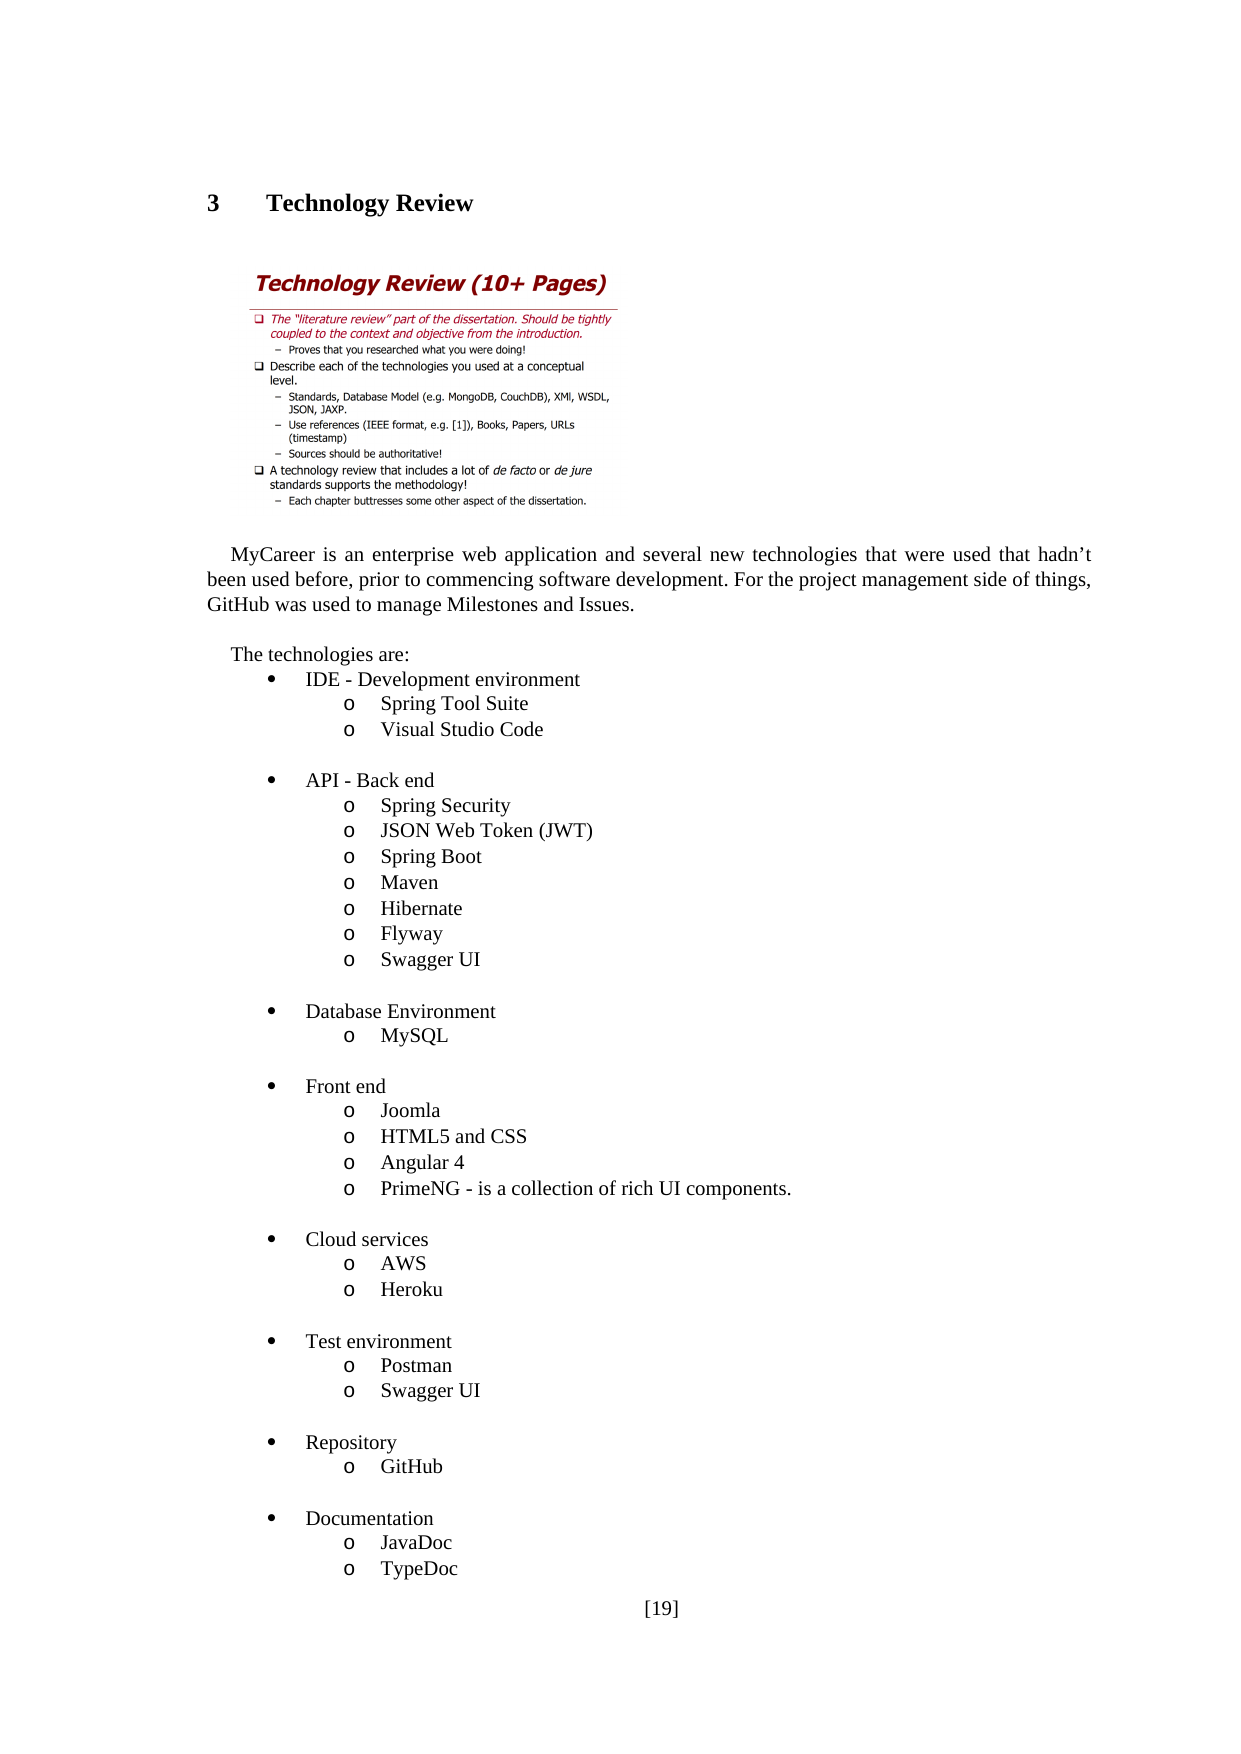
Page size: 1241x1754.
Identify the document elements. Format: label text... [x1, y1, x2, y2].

list HTML5 and CSS [343, 1124, 1092, 1150]
list Spring Security [343, 792, 1092, 818]
picture [230, 266, 629, 516]
list Swagger UI [343, 1378, 1092, 1404]
list JSON Web Token (JWT) [343, 818, 1092, 844]
subtitle Technology Review [207, 185, 1092, 216]
list Test environment [268, 1328, 1092, 1353]
list Spring Boot [343, 844, 1092, 870]
list Cloud services [268, 1226, 1092, 1251]
list Documentation [268, 1505, 1092, 1530]
text MyCareer is an enterprise web application and several new technologies that were used that hadn’t been used before, prior to commencing software development. For the project management side of things, GitHub was used to manage Milestones and Issues. [207, 541, 1092, 616]
text The technologies are: [207, 641, 1092, 666]
list PrimeNG - is a collection of rich UI components. [343, 1176, 1092, 1201]
list Angular 4 [343, 1150, 1092, 1176]
list Visual Studio Code [343, 717, 1092, 742]
list Flyway [343, 921, 1092, 947]
list GitHub [343, 1454, 1092, 1480]
list Front end [268, 1073, 1092, 1098]
list Hibernate [343, 895, 1092, 921]
list Swagger UI [343, 947, 1092, 973]
list TypeDoc [343, 1556, 1092, 1581]
list Heroku [343, 1277, 1092, 1303]
list Repository [268, 1429, 1092, 1454]
list IDE - Development environment [268, 666, 1092, 691]
list API - Back end [268, 767, 1092, 792]
list MySQL [343, 1023, 1092, 1048]
list AWS [343, 1251, 1092, 1277]
list Spring Tool Suite [343, 691, 1092, 717]
list JavaDoc [343, 1530, 1092, 1556]
list Database Environment [268, 998, 1092, 1023]
list Joomla [343, 1098, 1092, 1124]
list Postman [343, 1353, 1092, 1378]
list Maven [343, 870, 1092, 895]
